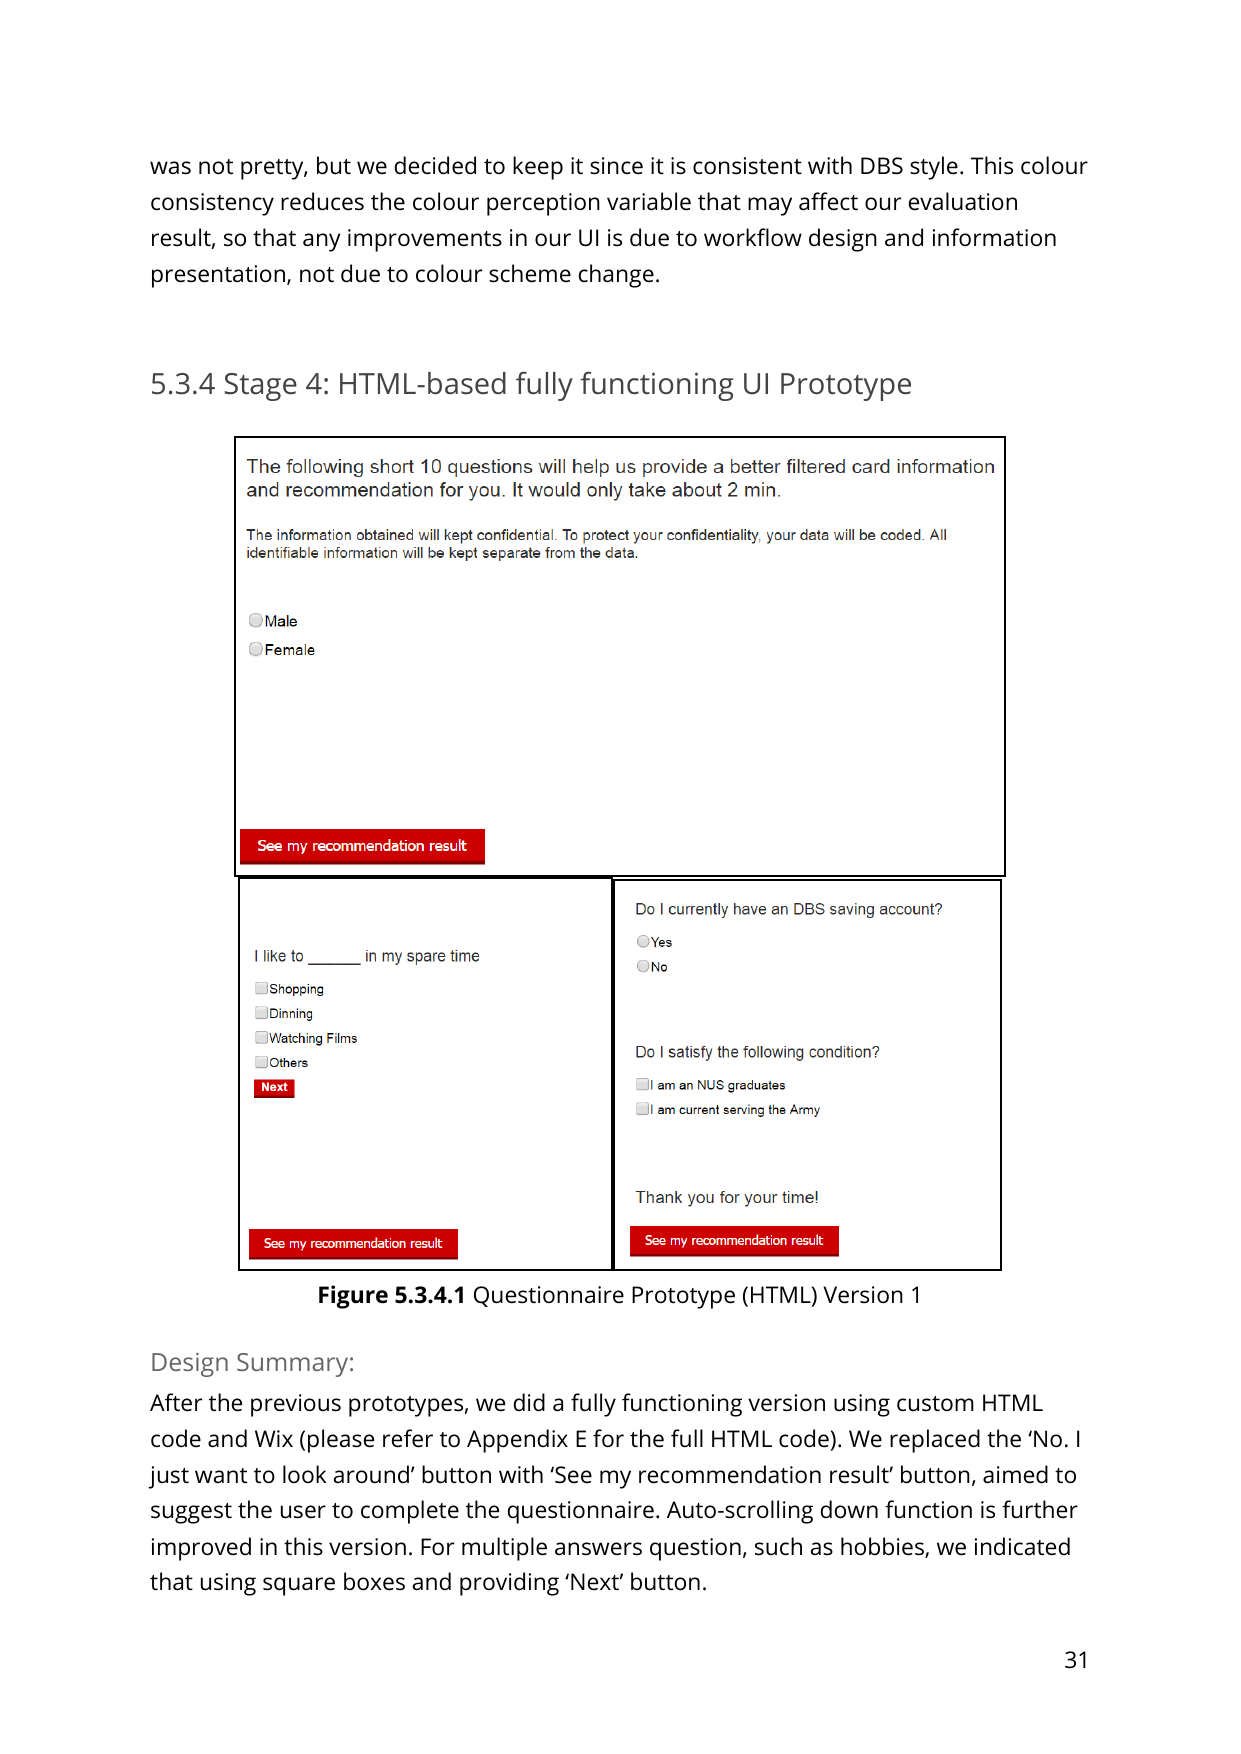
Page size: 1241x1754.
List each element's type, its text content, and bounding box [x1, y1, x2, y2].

text After the previous prototypes, we did a fully functioning version using custom HTML code and Wix (please refer to Appendix E for the full HTML code). We replaced the ‘No. I just want to look around’ button with ‘See my recommendation result’ button, aimed to suggest the user to complete the questionnaire. Auto-scrolling down function is further improved in this version. For multiple answers question, such as hobbies, we indicated that using square boxes and providing ‘Next’ button. [150, 1387, 1090, 1598]
picture [240, 879, 611, 1269]
picture [615, 881, 1000, 1269]
text Figure 5.3.4.1 Questionnaire Prototype (HTML) Version 1 [150, 1279, 1090, 1310]
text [150, 150, 1090, 289]
picture [236, 438, 1004, 875]
subtitle Design Summary: [150, 1344, 1090, 1378]
subtitle 5.3.4 Stage 4: HTML-based fully functioning UI Prototype [150, 363, 1090, 403]
